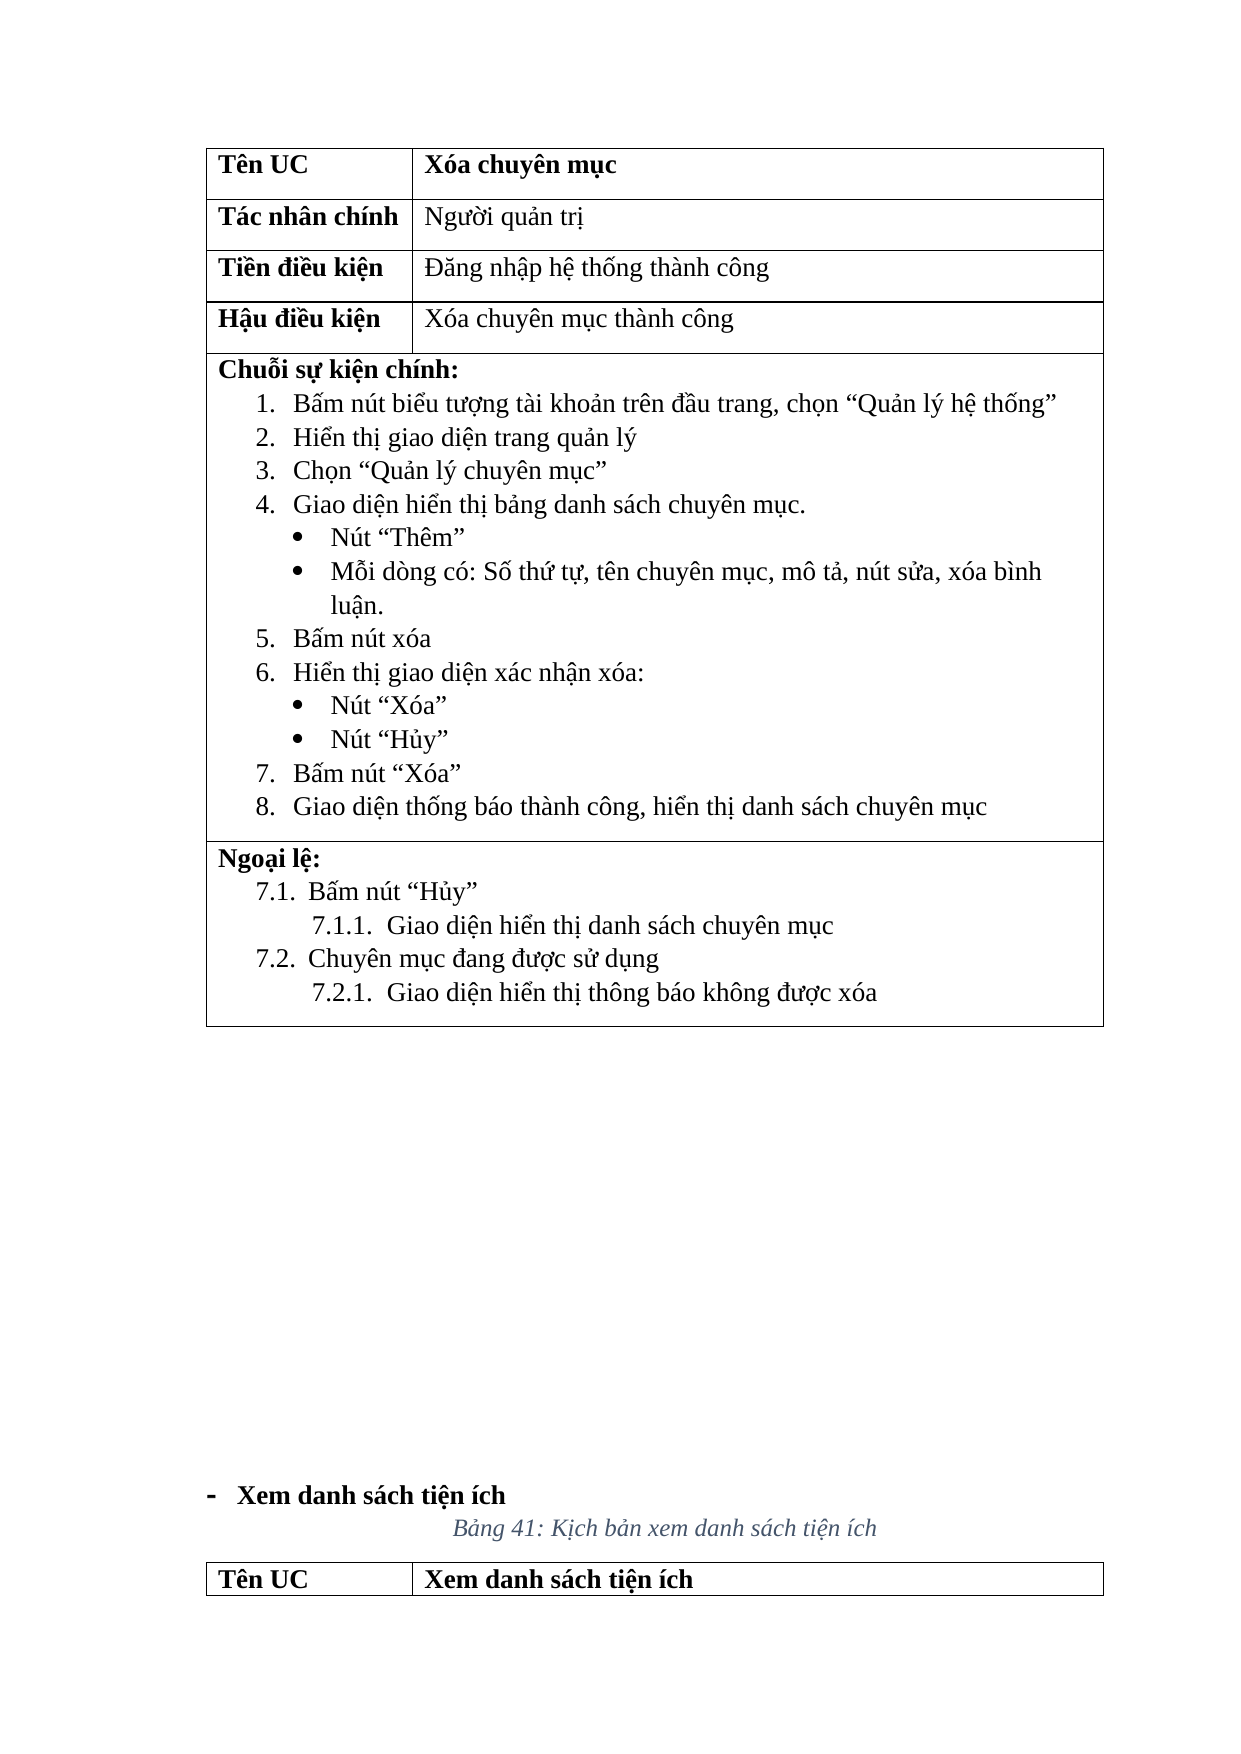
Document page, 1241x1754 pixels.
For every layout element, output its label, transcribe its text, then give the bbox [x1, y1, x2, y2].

table_header Tên UC [207, 1563, 412, 1594]
table_cell Đăng nhập hệ thống thành công [413, 251, 1103, 301]
table_cell Xóa chuyên mục thành công [413, 303, 1103, 353]
list Xem danh sách tiện ích [207, 1479, 1093, 1510]
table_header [413, 1563, 1103, 1594]
table_header Tên UC [207, 149, 412, 199]
table_cell Chuỗi sự kiện chính: Bấm nút biểu tượng tài khoản trên đầu trang, chọn “Quản lý hệ thống” Hiển thị giao diện trang quản lý Chọn “Quản lý chuyên mục” Giao diện hiển thị bảng danh sách chuyên mục. Nút “Thêm” Mỗi dòng có: Số thứ tự, tên chuyên mục, mô tả, nút sửa, xóa bình luận. Bấm nút xóa Hiển thị giao diện xác nhận xóa: Nút “Xóa” Nút “Hủy” Bấm nút “Xóa” Giao diện thống báo thành công, hiển thị danh sách chuyên mục [207, 354, 1103, 841]
table_cell Tác nhân chính [207, 200, 412, 250]
table_header Xóa chuyên mục [413, 149, 1103, 199]
table_cell Người quản trị [413, 200, 1103, 250]
table_cell Tiền điều kiện [207, 251, 412, 301]
table_cell Ngoại lệ: Bấm nút “Hủy” Giao diện hiển thị danh sách chuyên mục Chuyên mục đang được sử dụng Giao diện hiển thị thông báo không được xóa [207, 842, 1103, 1026]
text Bảng 41: Kịch bản xem danh sách tiện ích [237, 1513, 1093, 1541]
table_cell Hậu điều kiện [207, 303, 412, 353]
